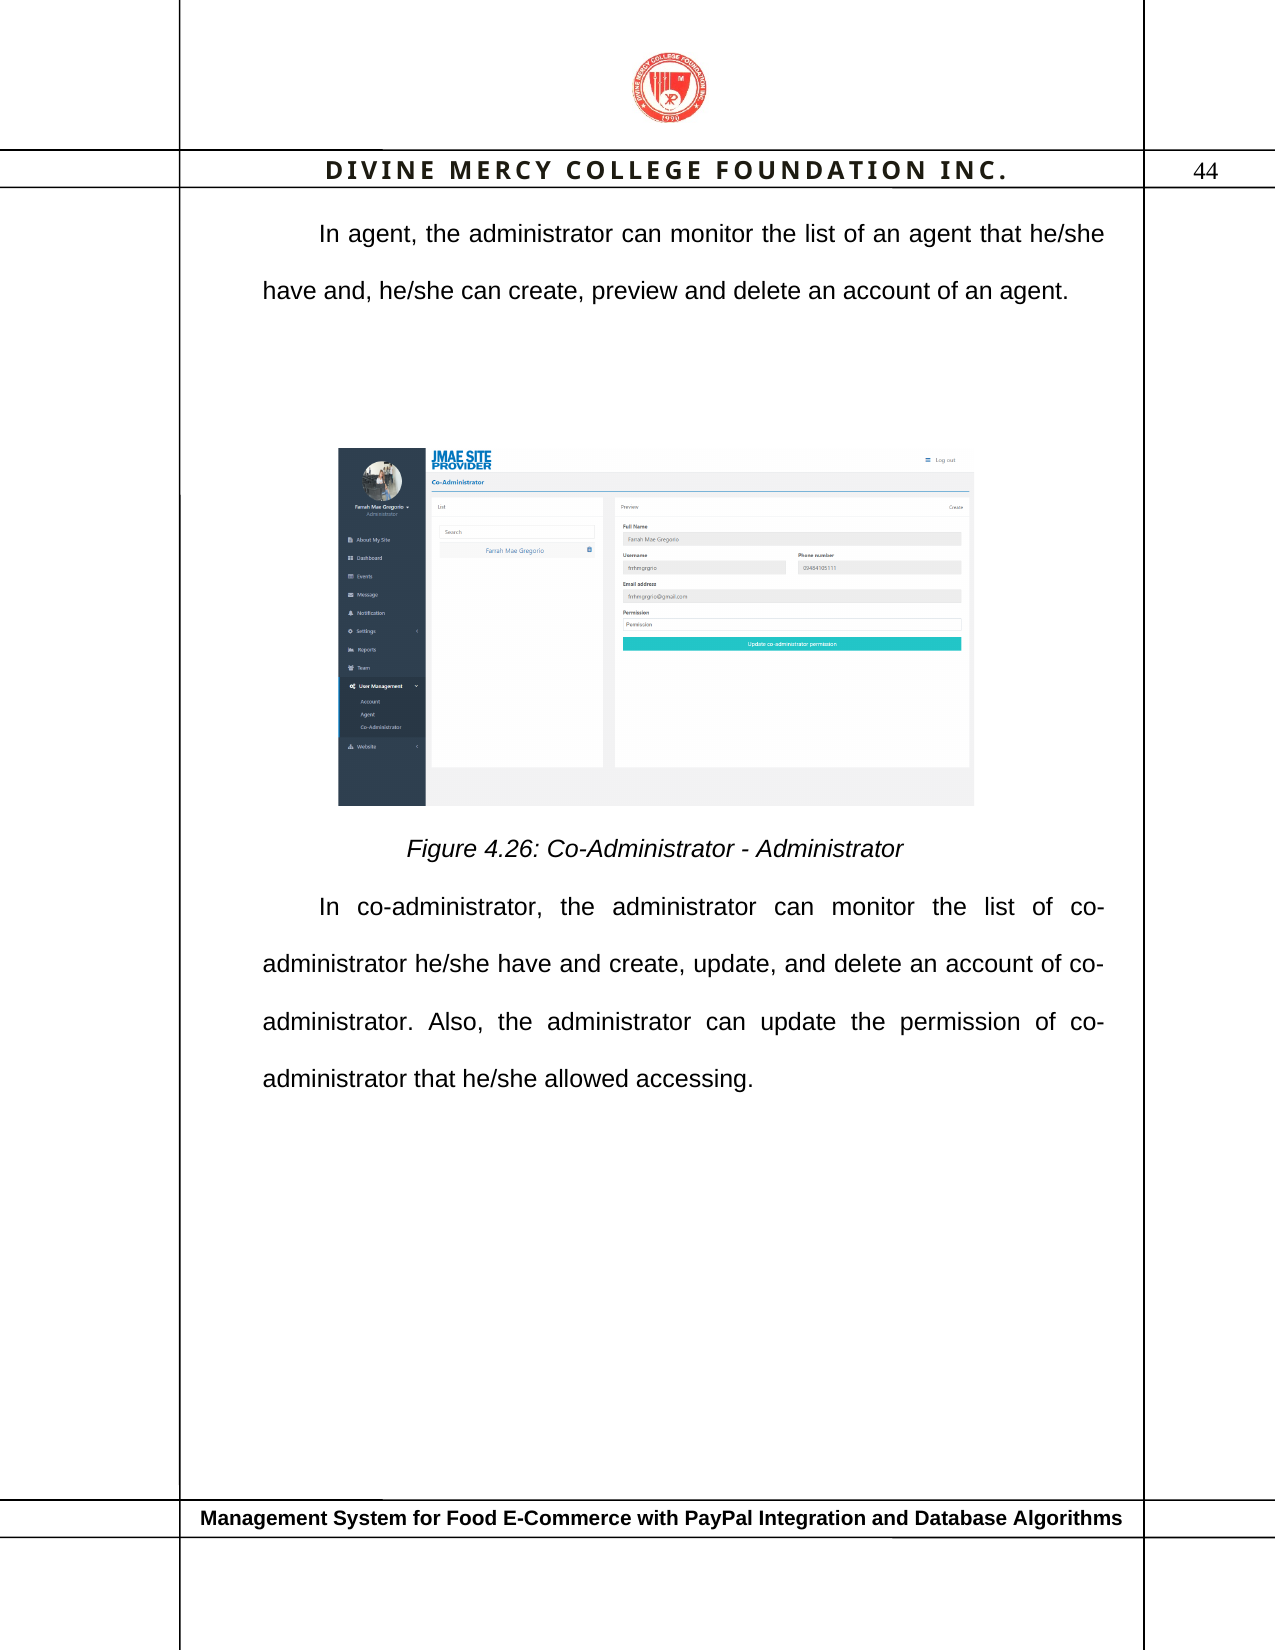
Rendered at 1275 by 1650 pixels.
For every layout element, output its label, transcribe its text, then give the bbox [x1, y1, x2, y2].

picture [338, 448, 975, 806]
picture [632, 52, 709, 123]
text Figure 4.26: Co-Administrator - Administrator [206, 834, 1106, 863]
text In agent, the administrator can monitor the list of an agent that he/she have and, he/she can create, preview and delete an account of an agent. [262, 219, 1106, 305]
text In co-administrator, the administrator can monitor the list of co-administrator he/she have and create, update, and delete an account of co-administrator. Also, the administrator can update the permission of co-administrator that he/she allowed accessing. [262, 892, 1106, 1093]
